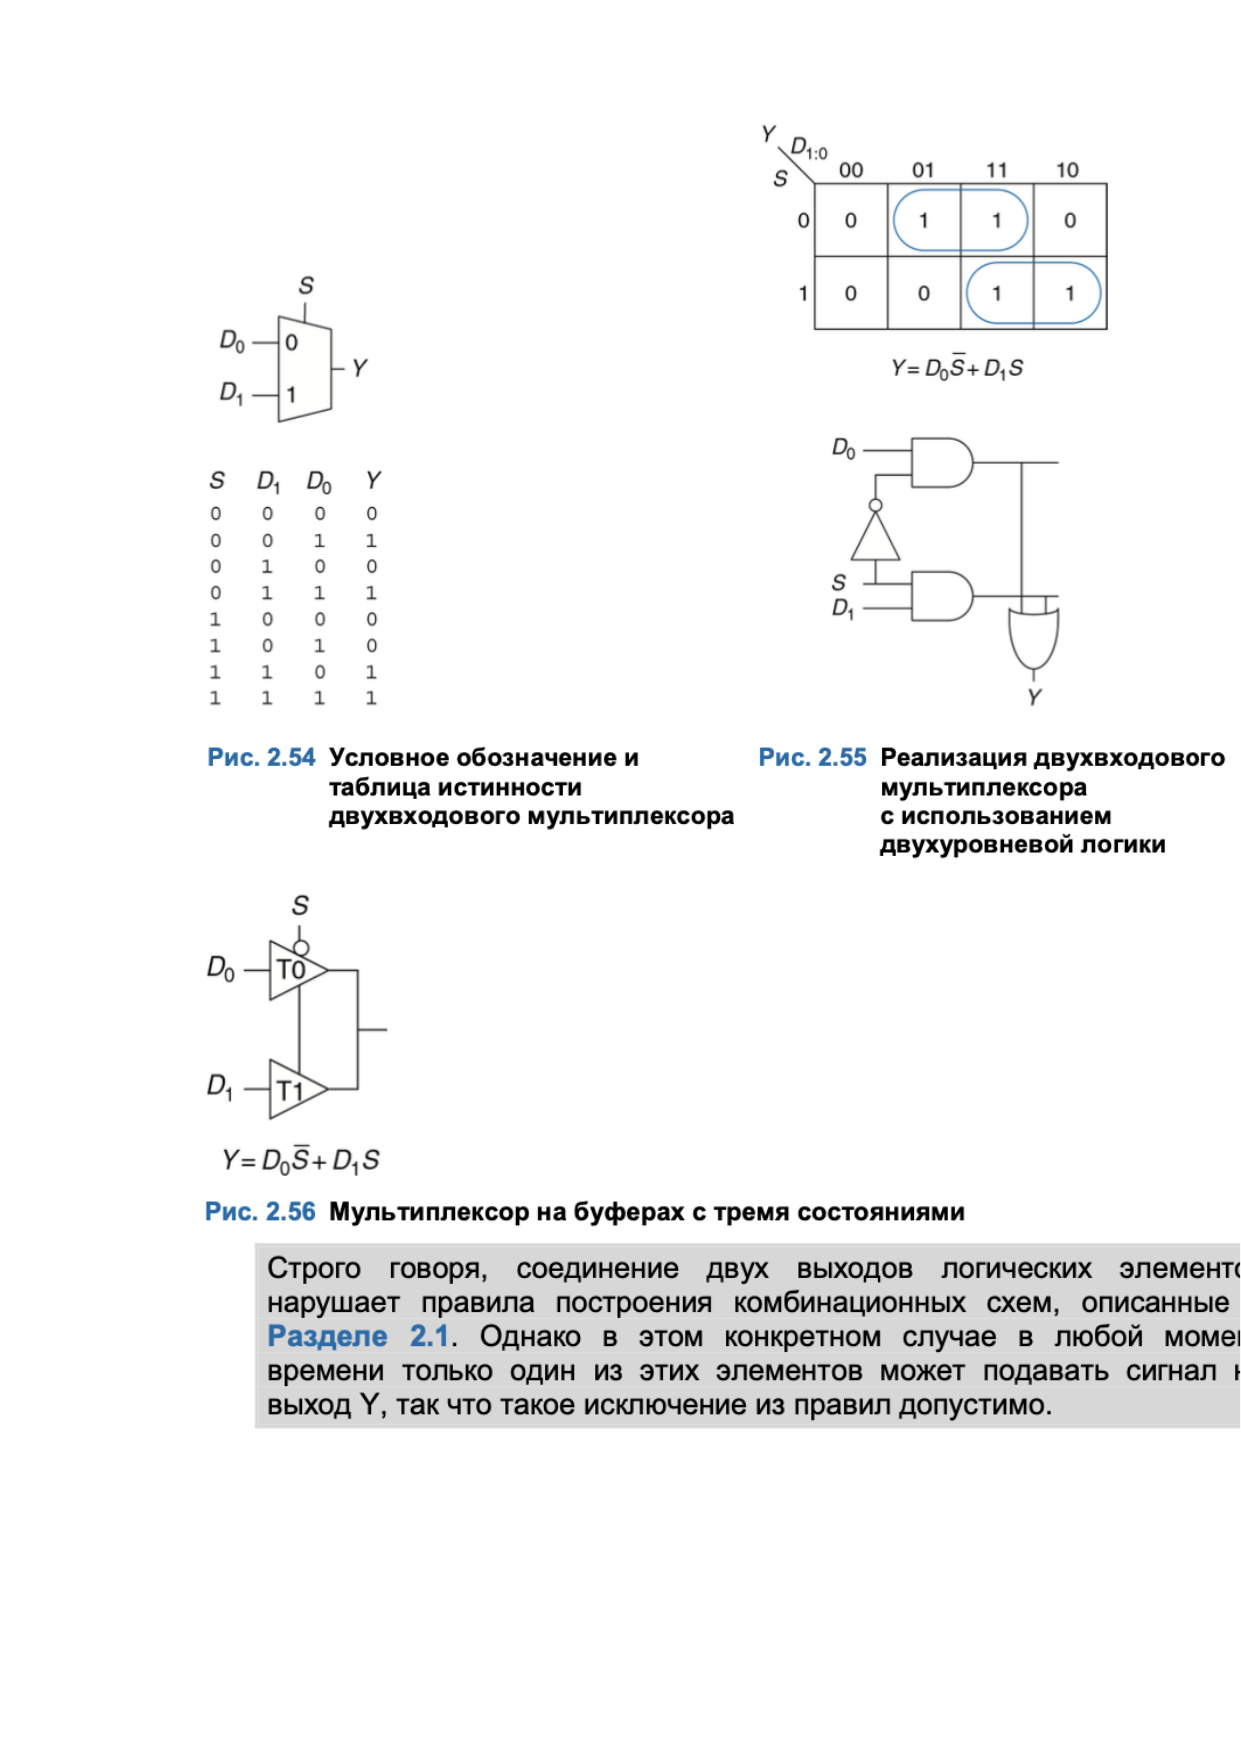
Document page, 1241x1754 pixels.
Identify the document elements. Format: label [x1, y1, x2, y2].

picture [196, 883, 1241, 1445]
picture [196, 118, 1240, 864]
